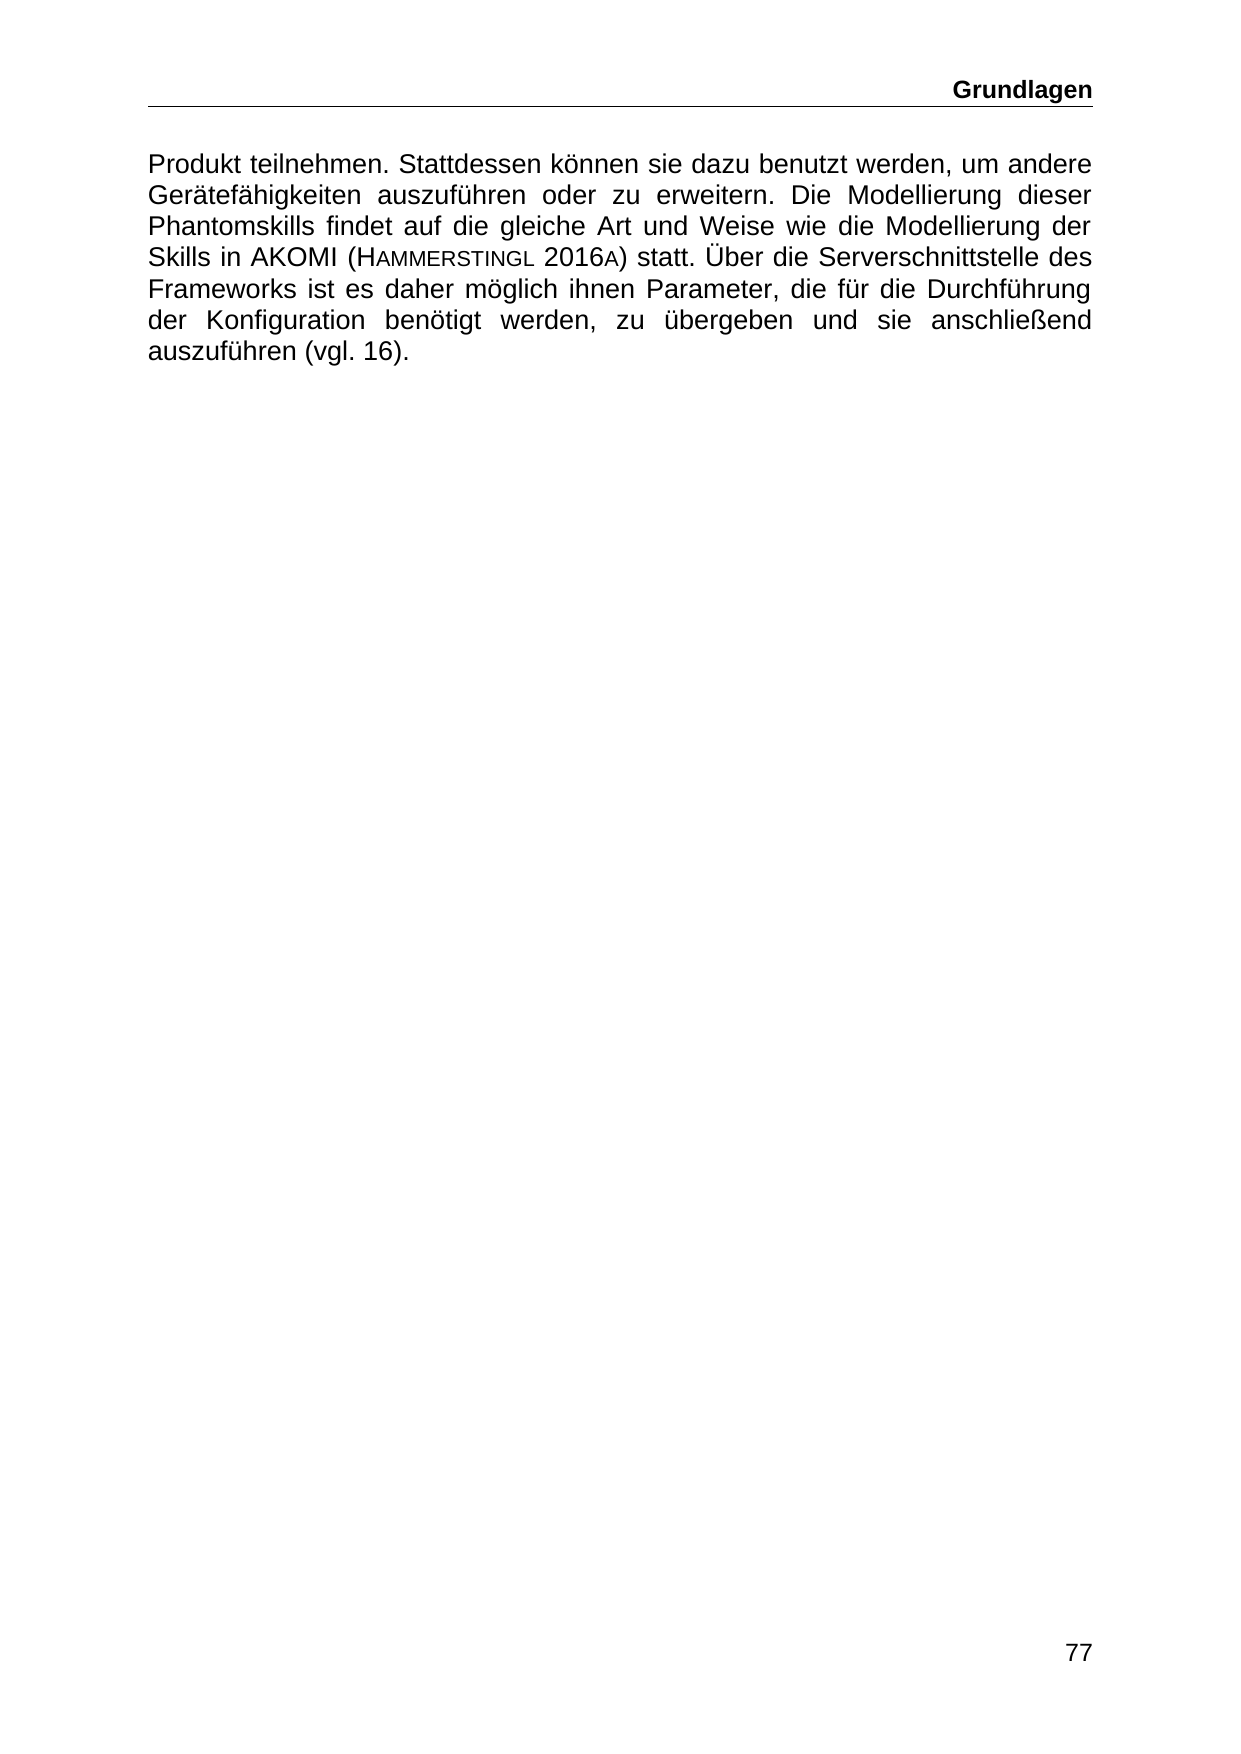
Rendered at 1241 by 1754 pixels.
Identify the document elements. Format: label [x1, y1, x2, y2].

text [148, 148, 1093, 366]
